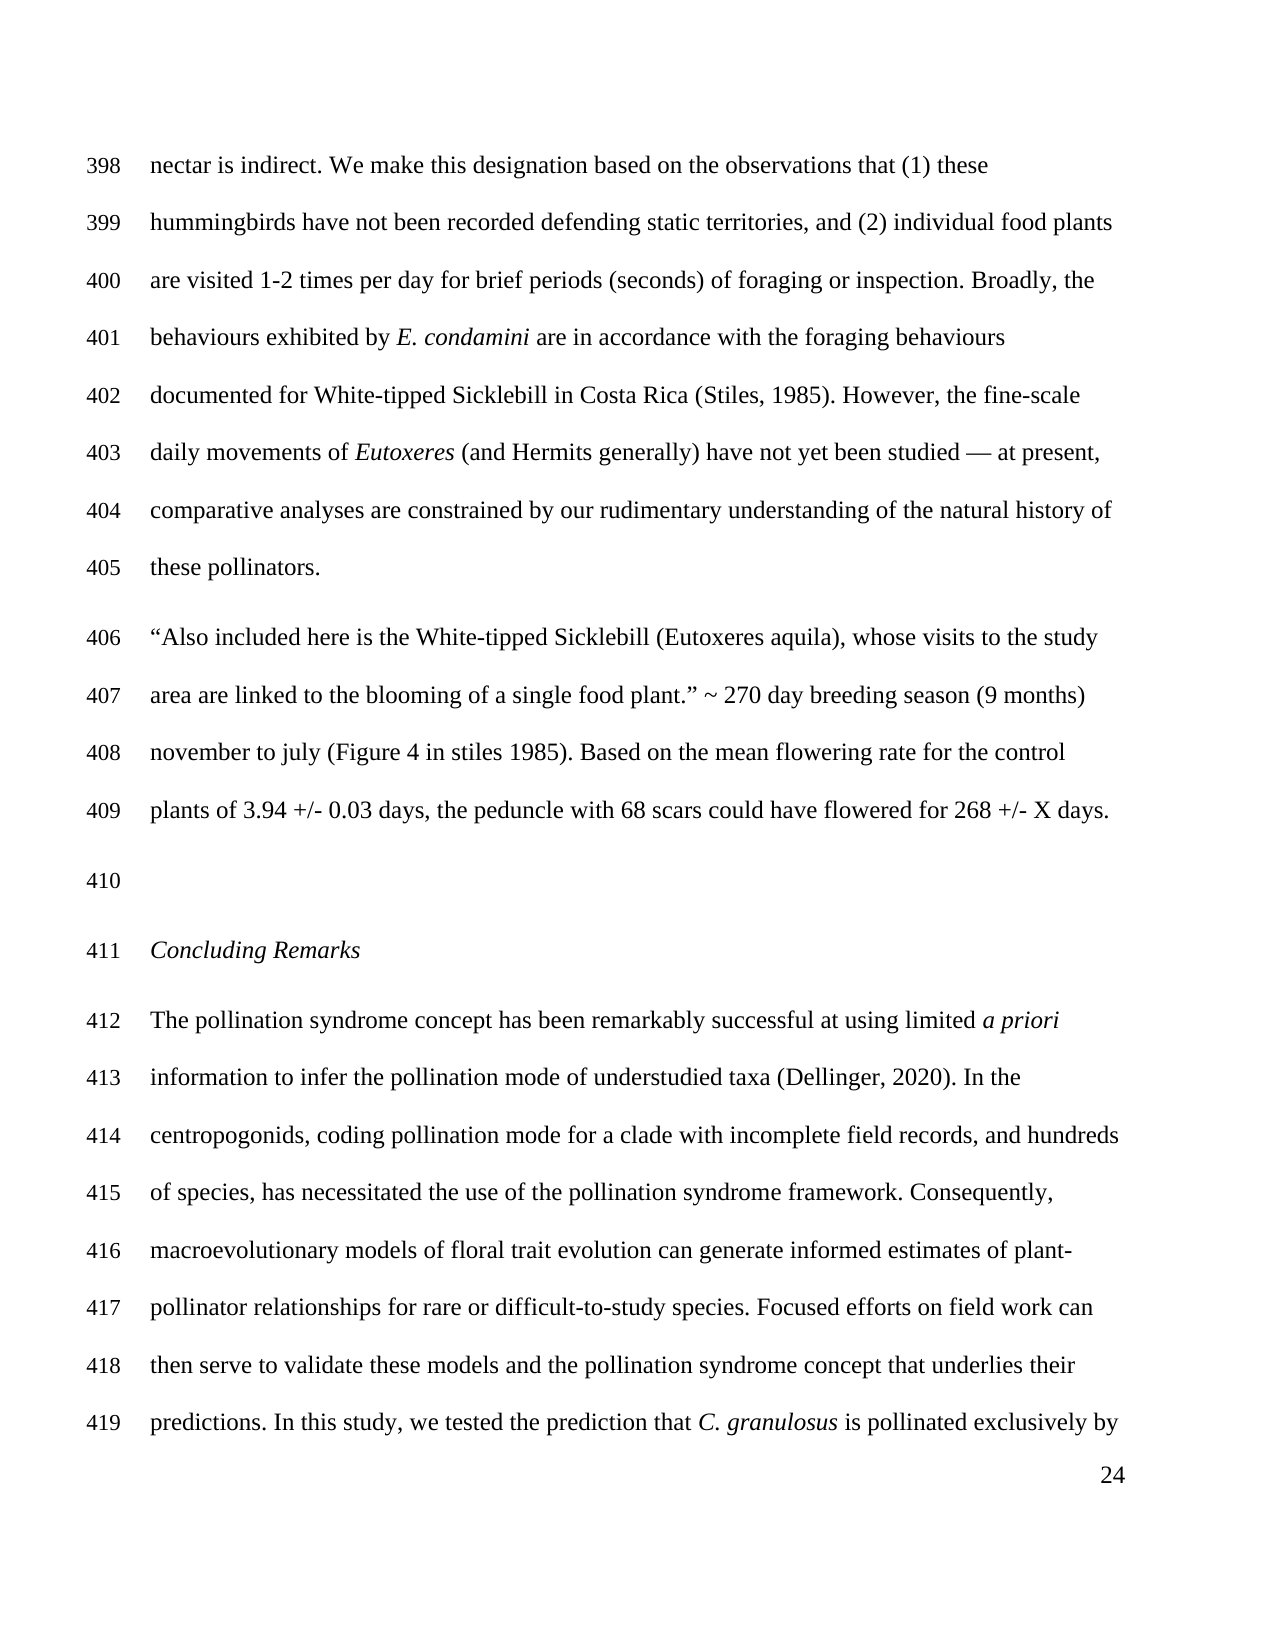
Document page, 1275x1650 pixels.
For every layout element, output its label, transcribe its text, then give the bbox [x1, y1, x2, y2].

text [150, 150, 1125, 581]
text “Also included here is the White-tipped Sicklebill (Eutoxeres aquila), whose visits to the study area are linked to the blooming of a single food plant.” ~ 270 day breeding season (9 months) november to july (Figure 4 in stiles 1985). Based on the mean flowering rate for the control plants of 3.94 +/- 0.03 days, the peduncle with 68 scars could have flowered for 268 +/- X days. [150, 622, 1125, 824]
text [150, 1005, 1125, 1436]
text Concluding Remarks [150, 935, 1125, 964]
